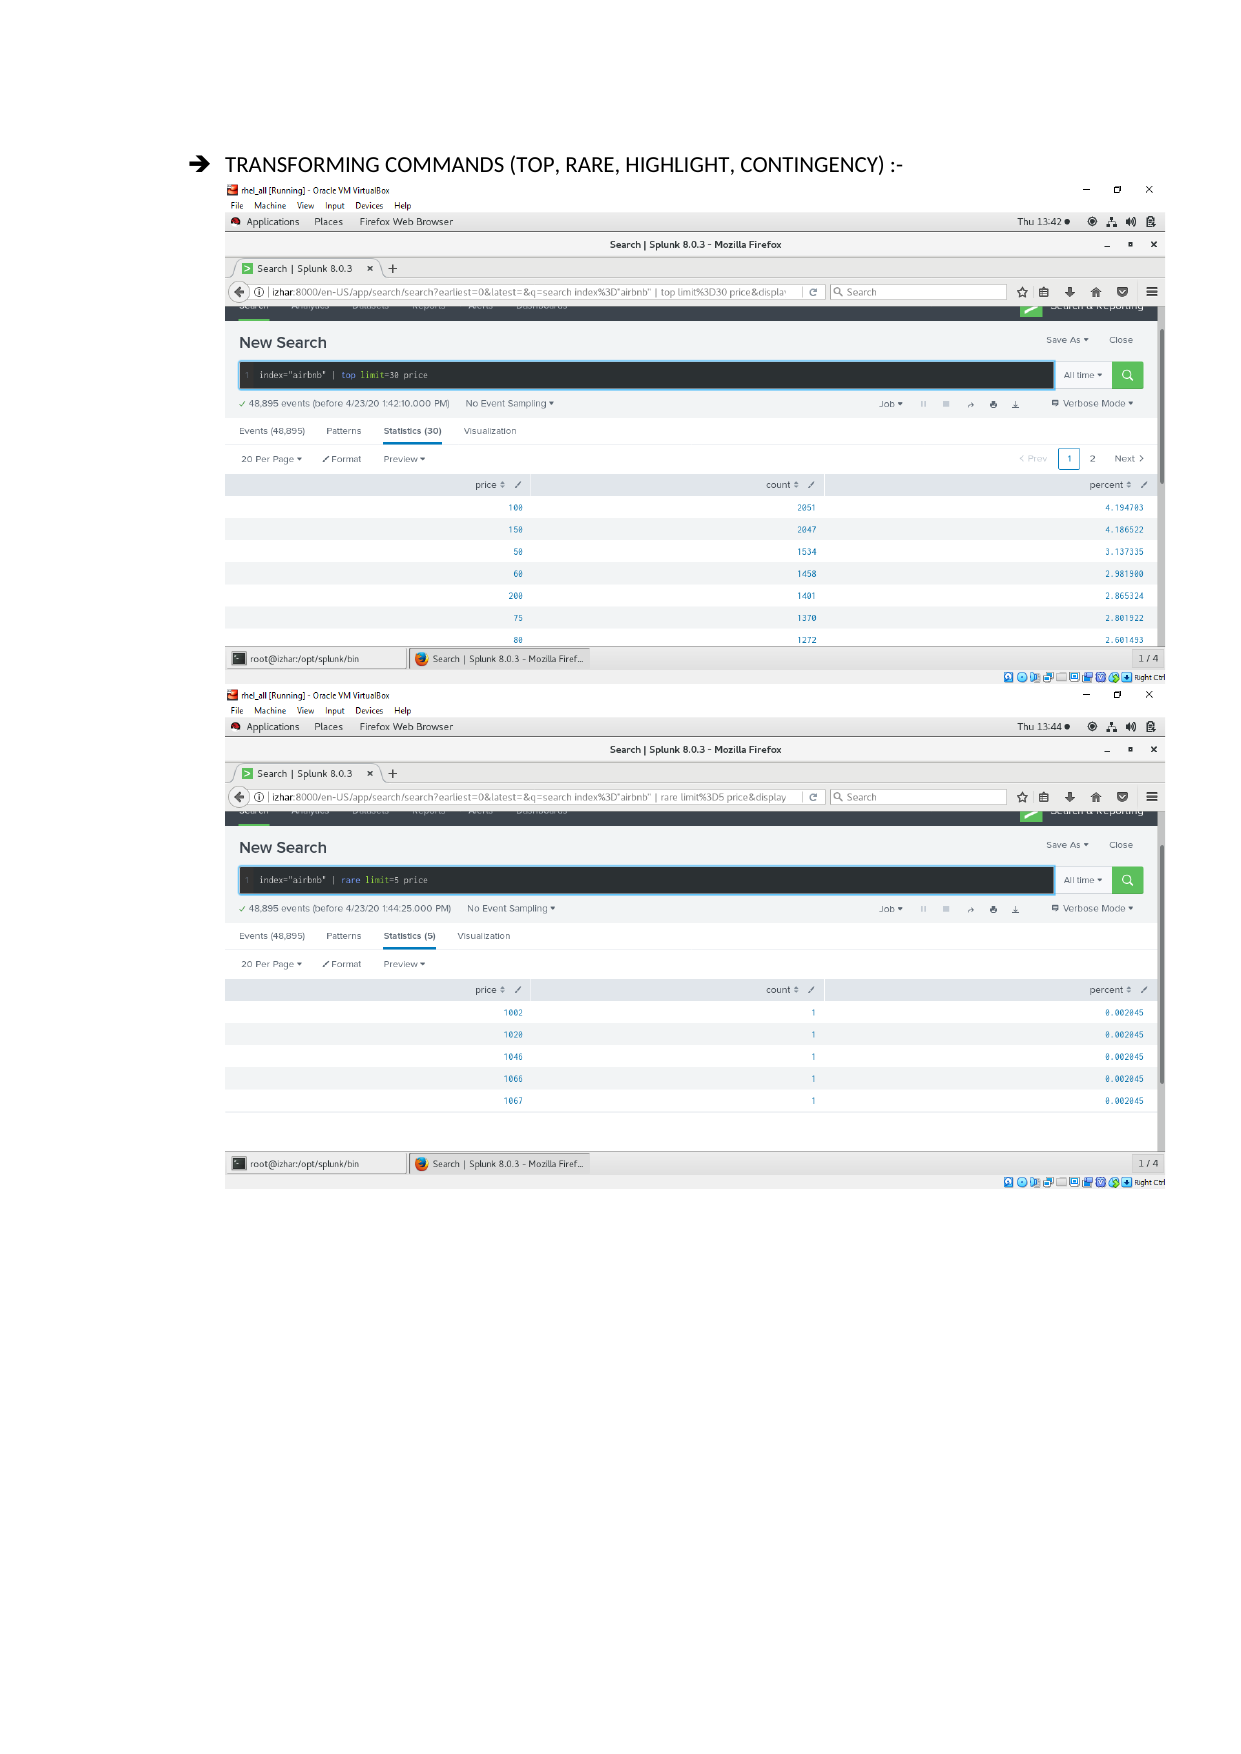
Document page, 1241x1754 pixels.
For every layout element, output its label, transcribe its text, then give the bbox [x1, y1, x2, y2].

picture [225, 182, 1166, 684]
picture [225, 687, 1166, 1189]
